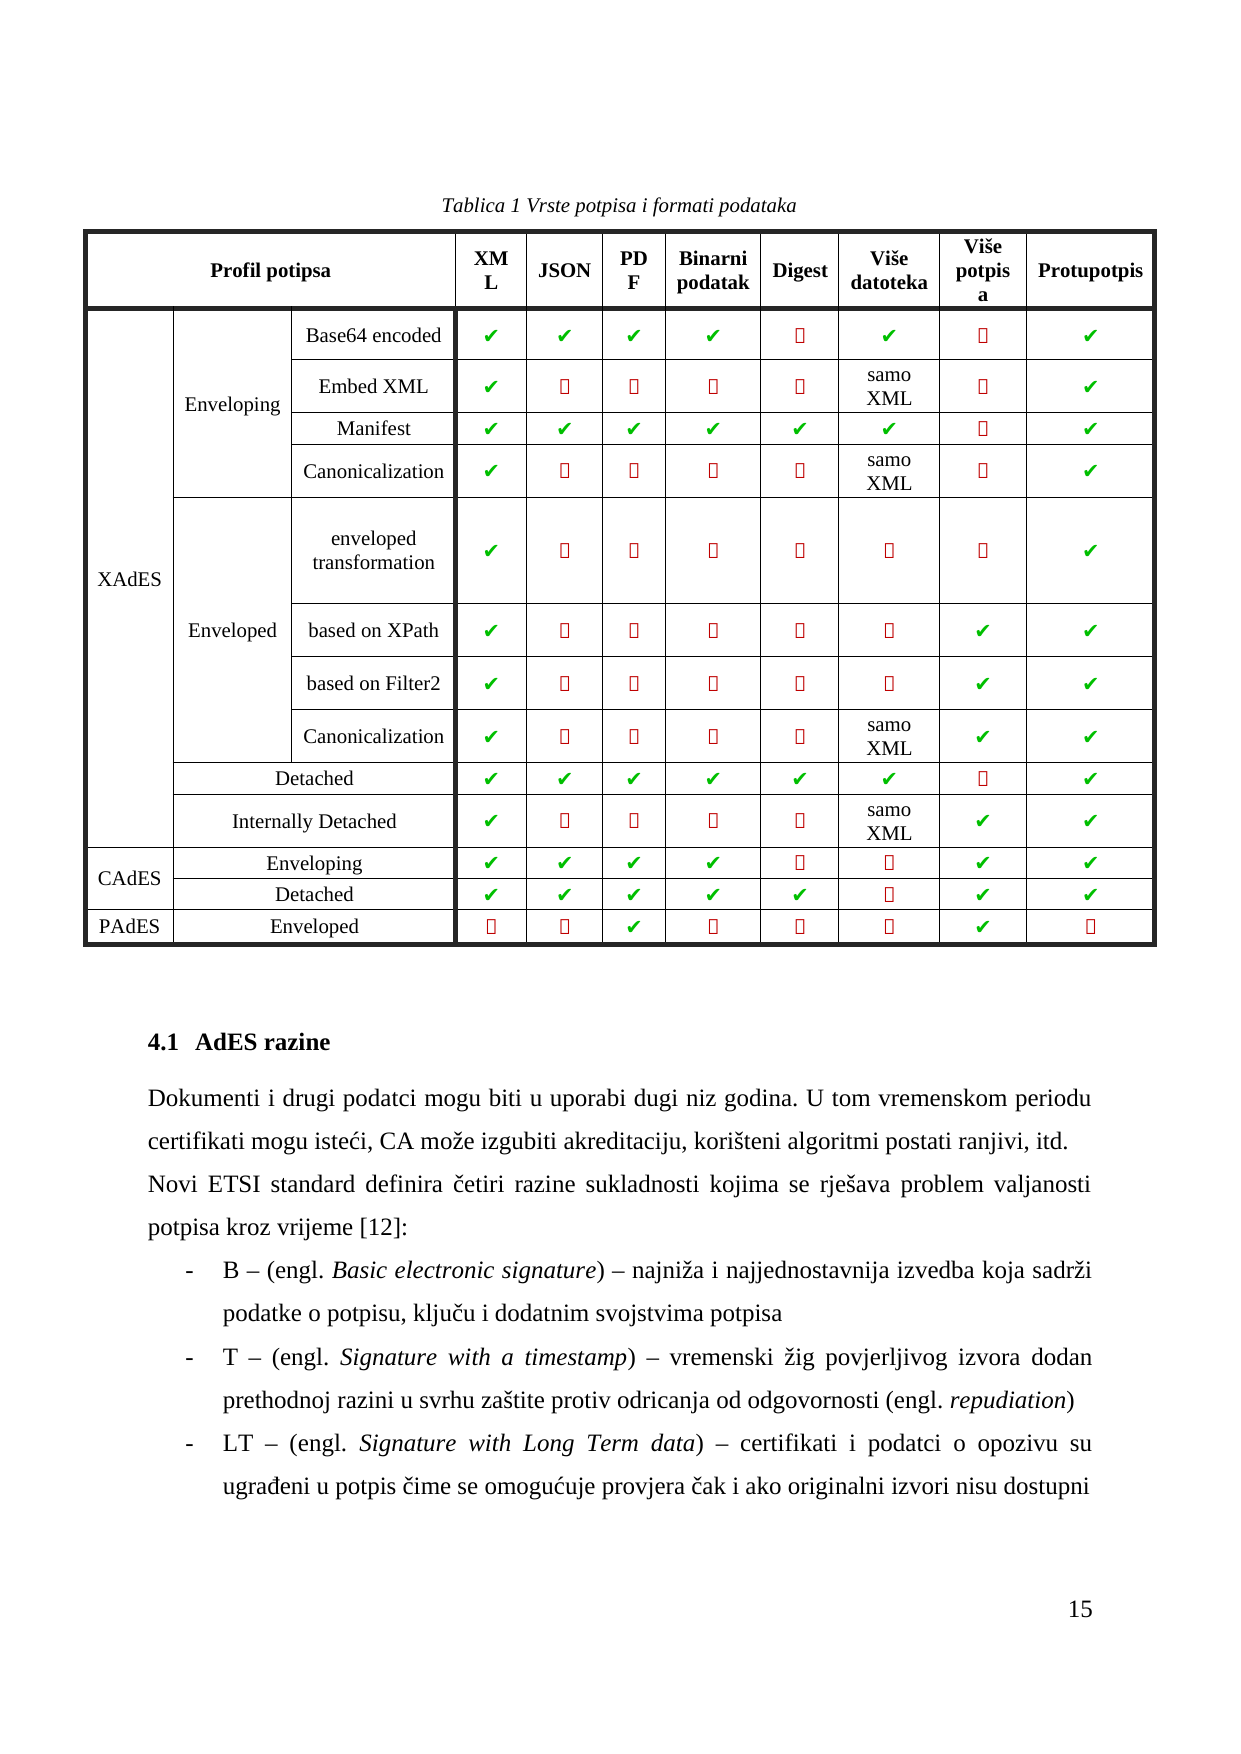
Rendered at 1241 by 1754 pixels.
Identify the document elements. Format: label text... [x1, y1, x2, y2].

table_cell ✔ [527, 413, 602, 443]
table_cell ❌ [761, 910, 838, 942]
table_cell ✔ [1027, 795, 1152, 847]
table_header JSON [527, 234, 602, 306]
table_cell ❌ [666, 498, 760, 603]
table_cell ✔ [458, 498, 526, 603]
table_cell ✔ [761, 413, 838, 443]
text Dokumenti i drugi podatci mogu biti u uporabi dugi niz godina. U tom vremenskom periodu certifikati mogu isteći, CA može izgubiti akreditaciju, korišteni algoritmi postati ranjivi, itd. [148, 1083, 1092, 1155]
table_cell ❌ [603, 710, 665, 762]
text Novi ETSI standard definira četiri razine sukladnosti kojima se rješava problem valjanosti potpisa kroz vrijeme [12]: [148, 1169, 1092, 1241]
table_cell ✔ [603, 879, 665, 909]
table_cell ✔ [1027, 763, 1152, 793]
table_cell ✔ [761, 879, 838, 909]
table_cell ✔ [458, 879, 526, 909]
table_cell ✔ [666, 848, 760, 878]
table_cell ❌ [761, 360, 838, 412]
table_cell ❌ [527, 657, 602, 709]
table_cell ✔ [940, 795, 1026, 847]
table_cell ✔ [458, 795, 526, 847]
table_cell ❌ [761, 848, 838, 878]
table_cell ❌ [603, 657, 665, 709]
list B – (engl. Basic electronic signature) – najniža i najjednostavnija izvedba koja sadrži podatke o potpisu, ključu i dodatnim svojstvima potpisa [185, 1255, 1092, 1327]
table_header Profil potipsa [88, 234, 455, 306]
table_cell samo XML [839, 710, 939, 762]
table_cell Enveloping [174, 311, 291, 497]
table_cell ✔ [458, 360, 526, 412]
table_cell ❌ [1027, 910, 1152, 942]
table_cell ✔ [940, 710, 1026, 762]
table_cell ✔ [940, 604, 1026, 656]
table_cell Enveloping [174, 848, 453, 878]
table_cell ❌ [761, 604, 838, 656]
table_cell ❌ [839, 604, 939, 656]
table_cell ❌ [839, 498, 939, 603]
table_header XML [456, 234, 526, 306]
table_cell ✔ [1027, 498, 1152, 603]
table_cell ✔ [940, 910, 1026, 942]
table_cell ✔ [603, 763, 665, 793]
table_cell samo XML [839, 445, 939, 497]
table_cell ❌ [761, 445, 838, 497]
table_cell Enveloped [174, 498, 291, 762]
table_cell ❌ [940, 413, 1026, 443]
table_cell CAdES [88, 848, 173, 909]
table_cell ❌ [761, 498, 838, 603]
table_cell ✔ [666, 879, 760, 909]
table_cell ❌ [839, 657, 939, 709]
table_cell ✔ [1027, 311, 1152, 359]
list T – (engl. Signature with a timestamp) – vremenski žig povjerljivog izvora dodan prethodnoj razini u svrhu zaštite protiv odricanja od odgovornosti (engl. repudiation) [185, 1342, 1092, 1413]
list LT – (engl. Signature with Long Term data) – certifikati i podatci o opozivu su ugrađeni u potpis čime se omogućuje provjera čak i ako originalni izvori nisu dostupni [185, 1428, 1092, 1500]
table_cell ✔ [666, 763, 760, 793]
table_cell ✔ [666, 413, 760, 443]
table_cell ✔ [527, 848, 602, 878]
table_cell samo XML [839, 795, 939, 847]
table_cell ✔ [458, 710, 526, 762]
table_cell ❌ [761, 311, 838, 359]
table_cell ❌ [666, 360, 760, 412]
table_cell Internally Detached [174, 795, 453, 847]
table_cell ✔ [603, 413, 665, 443]
table_header Više datoteka [839, 234, 939, 306]
table_cell ✔ [527, 879, 602, 909]
table_cell Embed XML [292, 360, 453, 412]
table_cell Canonicalization [292, 445, 453, 497]
table_header Binarni podatak [666, 234, 760, 306]
table_cell ❌ [839, 848, 939, 878]
table_cell ✔ [1027, 604, 1152, 656]
table_cell ✔ [666, 311, 760, 359]
table_cell ❌ [940, 311, 1026, 359]
table_cell ✔ [458, 763, 526, 793]
table_cell ❌ [527, 795, 602, 847]
table_cell ❌ [761, 657, 838, 709]
table_cell XAdES [88, 311, 173, 847]
table_cell ❌ [458, 910, 526, 942]
table_cell ❌ [527, 498, 602, 603]
table_cell ✔ [1027, 710, 1152, 762]
table_cell based on XPath [292, 604, 453, 656]
table_cell ✔ [839, 311, 939, 359]
table_cell ❌ [603, 360, 665, 412]
table_cell ❌ [839, 879, 939, 909]
table_header Protupotpis [1027, 234, 1152, 306]
table_cell ✔ [1027, 360, 1152, 412]
table_cell ✔ [527, 311, 602, 359]
table_cell ❌ [527, 710, 602, 762]
table_cell ❌ [527, 910, 602, 942]
table_cell ✔ [761, 763, 838, 793]
table_cell ✔ [458, 413, 526, 443]
table_cell ❌ [666, 910, 760, 942]
table_cell Detached [174, 763, 453, 793]
table_cell ✔ [603, 910, 665, 942]
table_cell ✔ [839, 763, 939, 793]
table_cell Canonicalization [292, 710, 453, 762]
table_cell ❌ [940, 445, 1026, 497]
table_header Više potpisa [940, 234, 1026, 306]
table_header PDF [603, 234, 665, 306]
table_cell ❌ [603, 498, 665, 603]
table_cell ✔ [458, 604, 526, 656]
subtitle AdES razine [148, 1027, 1092, 1056]
table_cell ❌ [666, 657, 760, 709]
table_cell ✔ [458, 848, 526, 878]
table_cell ✔ [603, 311, 665, 359]
table_cell ✔ [1027, 445, 1152, 497]
table_cell ❌ [839, 910, 939, 942]
table_cell ✔ [527, 763, 602, 793]
table_cell ✔ [940, 848, 1026, 878]
table_cell ✔ [603, 848, 665, 878]
table_cell ✔ [458, 311, 526, 359]
table_cell based on Filter2 [292, 657, 453, 709]
table_cell ❌ [603, 445, 665, 497]
table_cell PAdES [88, 910, 173, 942]
table_cell Enveloped [174, 910, 453, 942]
table_cell ❌ [940, 763, 1026, 793]
table_cell ❌ [940, 360, 1026, 412]
table_cell ✔ [839, 413, 939, 443]
table_cell ✔ [458, 445, 526, 497]
table_cell ❌ [603, 604, 665, 656]
table_cell ❌ [761, 795, 838, 847]
table_cell ❌ [666, 795, 760, 847]
table_cell samo XML [839, 360, 939, 412]
table_cell ✔ [1027, 848, 1152, 878]
table_cell enveloped transformation [292, 498, 453, 603]
table_cell Base64 encoded [292, 311, 453, 359]
text Tablica 1 Vrste potpisa i formati podataka [148, 193, 1092, 217]
table_cell ✔ [1027, 413, 1152, 443]
table_cell Detached [174, 879, 453, 909]
table_cell ✔ [458, 657, 526, 709]
table_cell ❌ [527, 604, 602, 656]
table_cell ❌ [761, 710, 838, 762]
table_cell ❌ [940, 498, 1026, 603]
table_cell ❌ [603, 795, 665, 847]
table_cell ❌ [527, 360, 602, 412]
table_cell ✔ [1027, 879, 1152, 909]
table_cell Manifest [292, 413, 453, 443]
table_cell ✔ [940, 657, 1026, 709]
table_cell ❌ [666, 604, 760, 656]
table_cell ❌ [527, 445, 602, 497]
table_header Digest [761, 234, 838, 306]
table_cell ✔ [940, 879, 1026, 909]
table_cell ❌ [666, 445, 760, 497]
table_cell ✔ [1027, 657, 1152, 709]
table_cell ❌ [666, 710, 760, 762]
